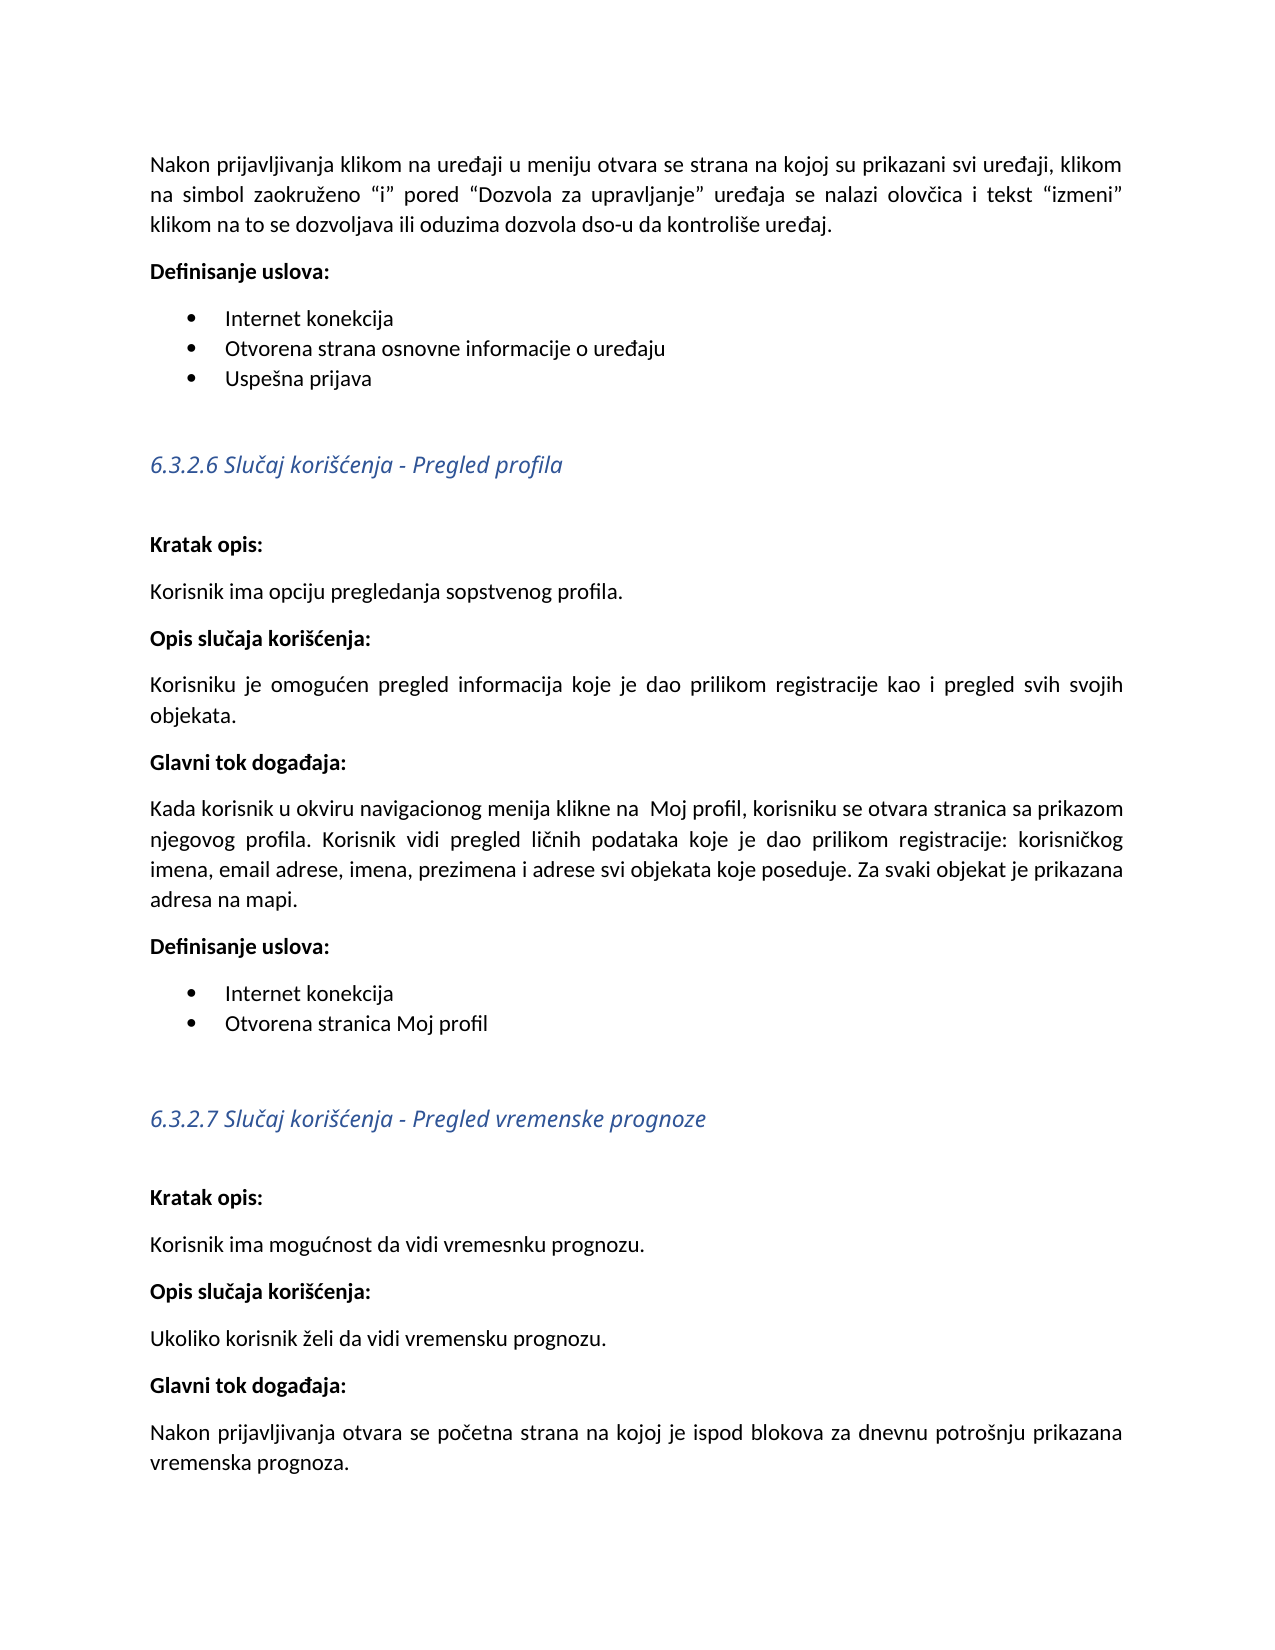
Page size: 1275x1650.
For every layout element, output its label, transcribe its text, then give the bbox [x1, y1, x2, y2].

text Definisanje uslova: [150, 257, 1125, 285]
list Otvorena stranica Moj profil [187, 1009, 1125, 1037]
text Ukoliko korisnik želi da vidi vremensku prognozu. [150, 1324, 1125, 1352]
text Nakon prijavljivanja otvara se početna strana na kojoj je ispod blokova za dnevnu potrošnju prikazana vremenska prognoza. [150, 1418, 1125, 1476]
subtitle 6.3.2.7 Slučaj korišćenja - Pregled vremenske prognoze [150, 1103, 1125, 1134]
text Opis slučaja korišćenja: [150, 1277, 1125, 1305]
text Korisnik ima mogućnost da vidi vremesnku prognozu. [150, 1230, 1125, 1258]
text Kada korisnik u okviru navigacionog menija klikne na Moj profil, korisniku se otvara stranica sa prikazom njegovog profila. Korisnik vidi pregled ličnih podataka koje je dao prilikom registracije: korisničkog imena, email adrese, imena, prezimena i adrese svi objekata koje poseduje. Za svaki objekat je prikazana adresa na mapi. [150, 794, 1125, 913]
text Kratak opis: [150, 1183, 1125, 1212]
subtitle 6.3.2.6 Slučaj korišćenja - Pregled profila [150, 449, 1125, 481]
text Opis slučaja korišćenja: [150, 624, 1125, 652]
text Nakon prijavljivanja klikom na uređaji u meniju otvara se strana na kojoj su prikazani svi uređaji, klikom na simbol zaokruženo “i” pored “Dozvola za upravljanje” uređaja se nalazi olovčica i tekst “izmeni” klikom na to se dozvoljava ili oduzima dozvola dso-u da kontroliše uređaj. [150, 150, 1125, 238]
text Definisanje uslova: [150, 932, 1125, 960]
text Kratak opis: [150, 530, 1125, 558]
text Korisniku je omogućen pregled informacija koje je dao prilikom registracije kao i pregled svih svojih objekata. [150, 671, 1125, 729]
list Internet konekcija [187, 304, 1125, 332]
text Glavni tok događaja: [150, 1371, 1125, 1399]
list Internet konekcija [187, 979, 1125, 1007]
list Otvorena strana osnovne informacije o uređaju [187, 334, 1125, 362]
text Glavni tok događaja: [150, 748, 1125, 776]
text Korisnik ima opciju pregledanja sopstvenog profila. [150, 577, 1125, 605]
list Uspešna prijava [187, 364, 1125, 393]
